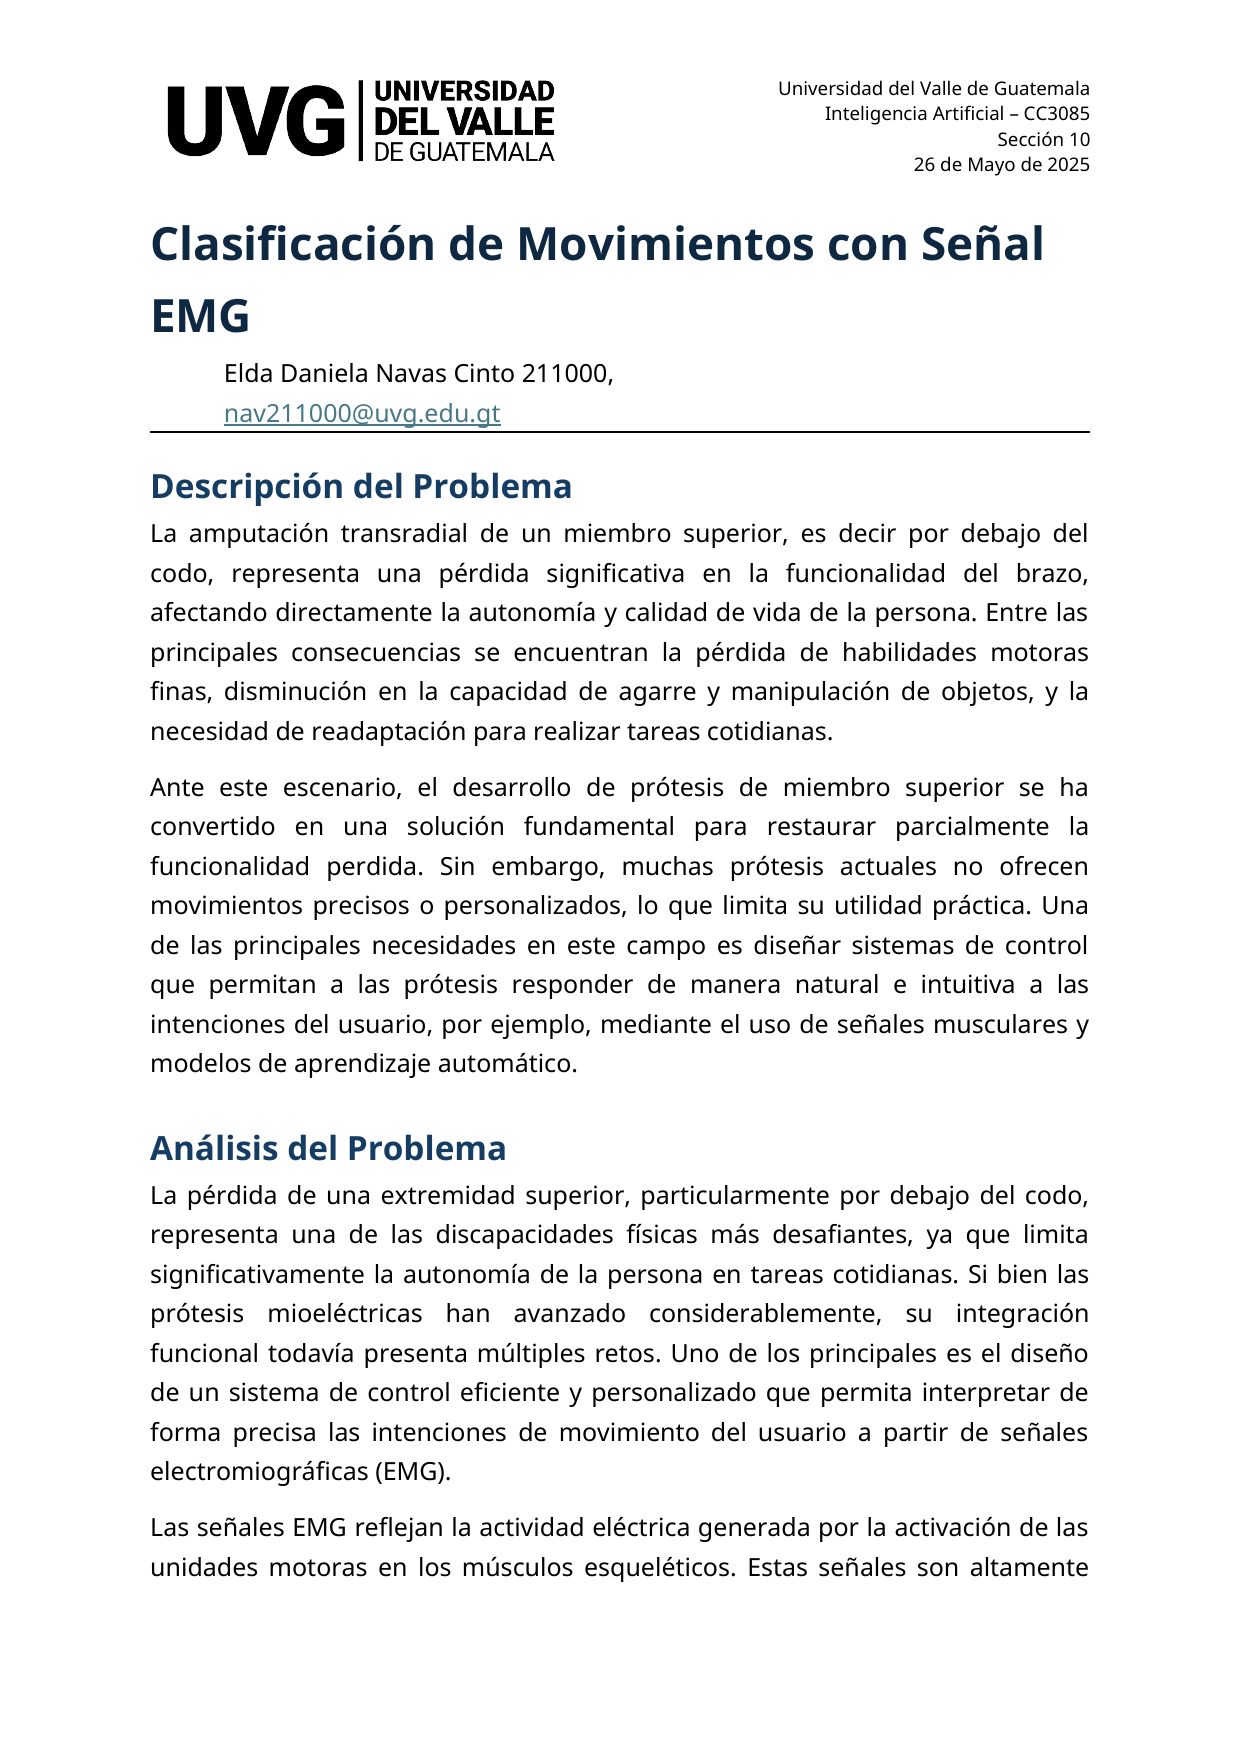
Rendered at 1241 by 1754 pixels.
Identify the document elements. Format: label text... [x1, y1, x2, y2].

text Elda Daniela Navas Cinto 211000, [150, 356, 1090, 390]
picture [150, 59, 572, 182]
text La amputación transradial de un miembro superior, es decir por debajo del codo, representa una pérdida significativa en la funcionalidad del brazo, afectando directamente la autonomía y calidad de vida de la persona. Entre las principales consecuencias se encuentran la pérdida de habilidades motoras finas, disminución en la capacidad de agarre y manipulación de objetos, y la necesidad de readaptación para realizar tareas cotidianas. [150, 516, 1090, 747]
text La pérdida de una extremidad superior, particularmente por debajo del codo, representa una de las discapacidades físicas más desafiantes, ya que limita significativamente la autonomía de la persona en tareas cotidianas. Si bien las prótesis mioeléctricas han avanzado considerablemente, su integración funcional todavía presenta múltiples retos. Uno de los principales es el diseño de un sistema de control eficiente y personalizado que permita interpretar de forma precisa las intenciones de movimiento del usuario a partir de señales electromiográficas (EMG). [150, 1177, 1090, 1488]
text Descripción del Problema [150, 463, 1090, 509]
text Clasificación de Movimientos con Señal EMG [150, 211, 1090, 346]
text Análisis del Problema [150, 1125, 1090, 1170]
text Ante este escenario, el desarrollo de prótesis de miembro superior se ha convertido en una solución fundamental para restaurar parcialmente la funcionalidad perdida. Sin embargo, muchas prótesis actuales no ofrecen movimientos precisos o personalizados, lo que limita su utilidad práctica. Una de las principales necesidades en este campo es diseñar sistemas de control que permitan a las prótesis responder de manera natural e intuitiva a las intenciones del usuario, por ejemplo, mediante el uso de señales musculares y modelos de aprendizaje automático. [150, 769, 1090, 1080]
text nav211000@uvg.edu.gt [150, 395, 1090, 431]
